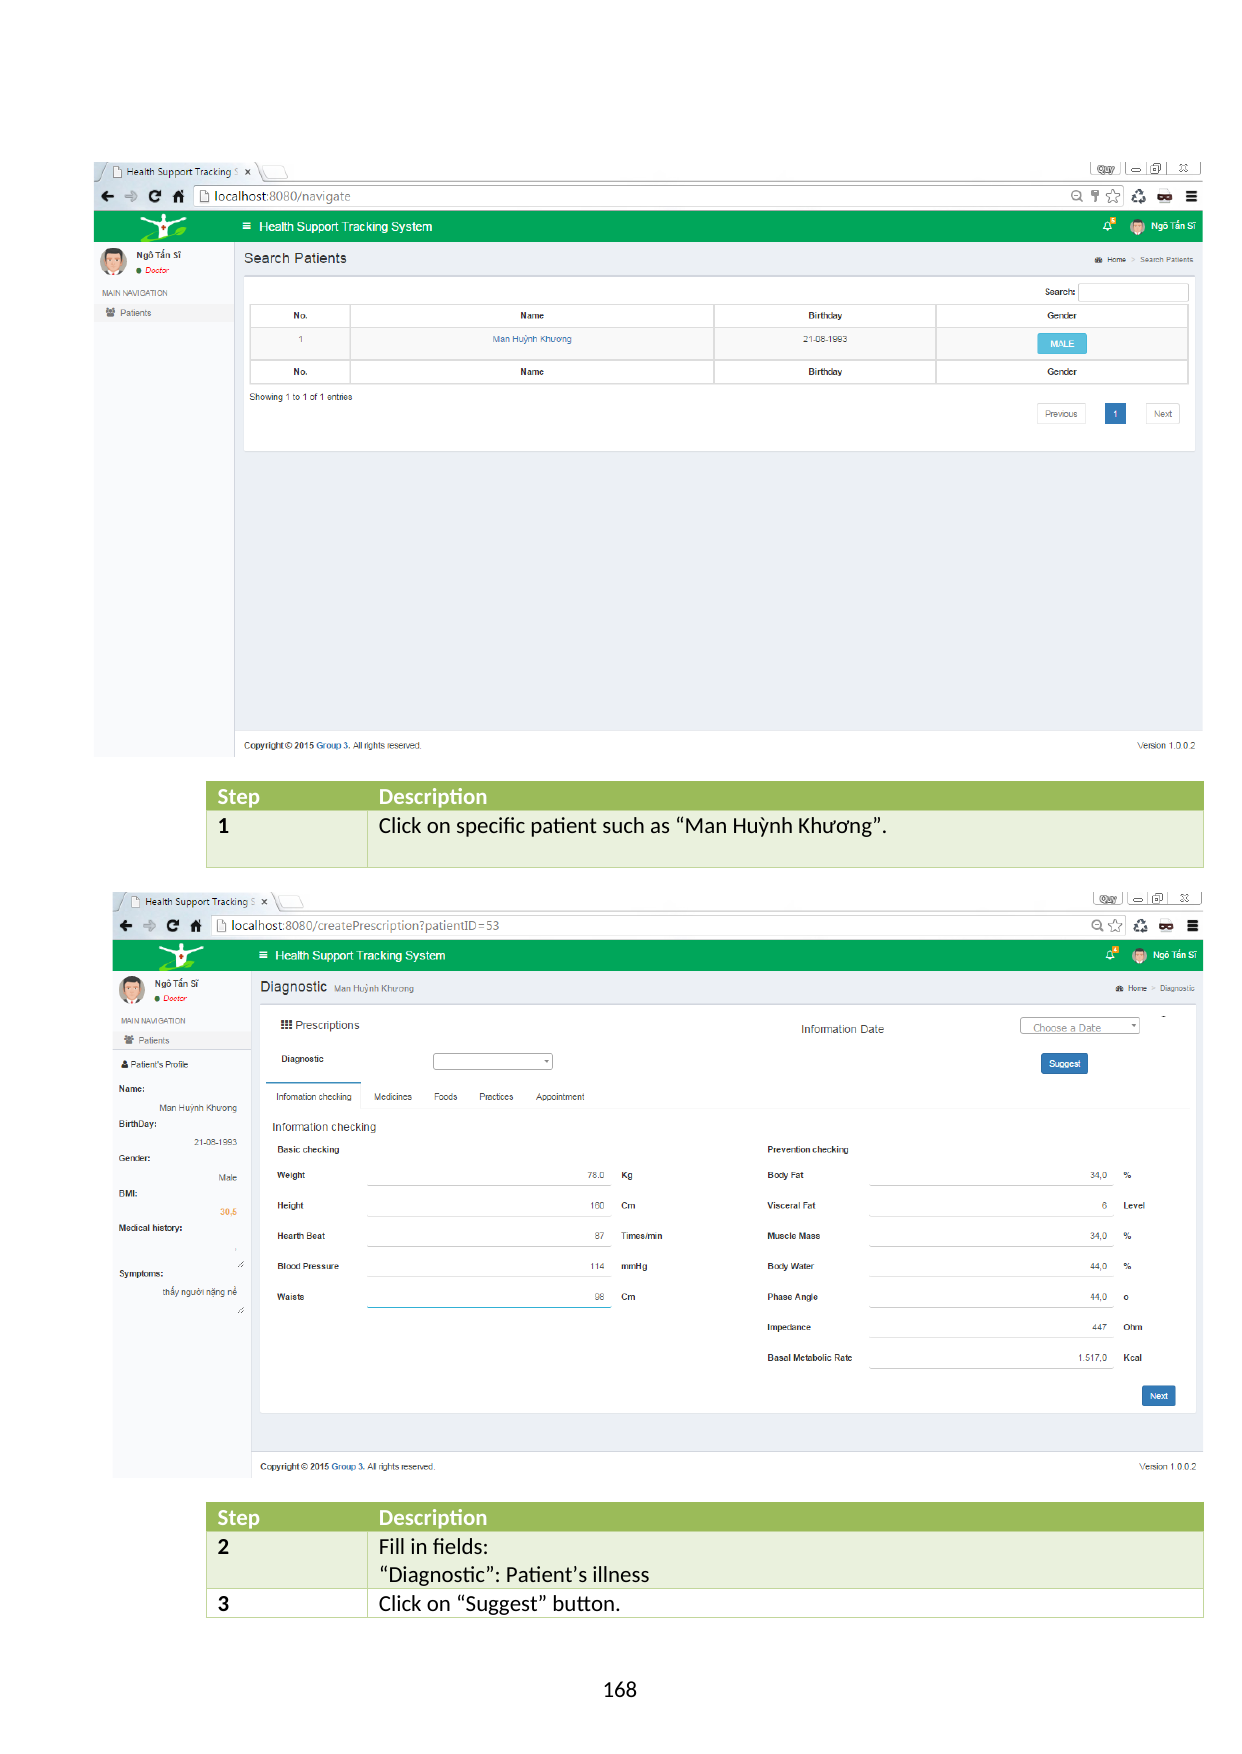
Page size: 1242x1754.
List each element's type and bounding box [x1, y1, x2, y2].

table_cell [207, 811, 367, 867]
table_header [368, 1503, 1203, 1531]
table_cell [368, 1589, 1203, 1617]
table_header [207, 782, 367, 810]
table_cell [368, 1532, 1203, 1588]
picture [93, 162, 1203, 757]
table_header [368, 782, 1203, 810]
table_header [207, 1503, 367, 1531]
picture [112, 892, 1204, 1478]
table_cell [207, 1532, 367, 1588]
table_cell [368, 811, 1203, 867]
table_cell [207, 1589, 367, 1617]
